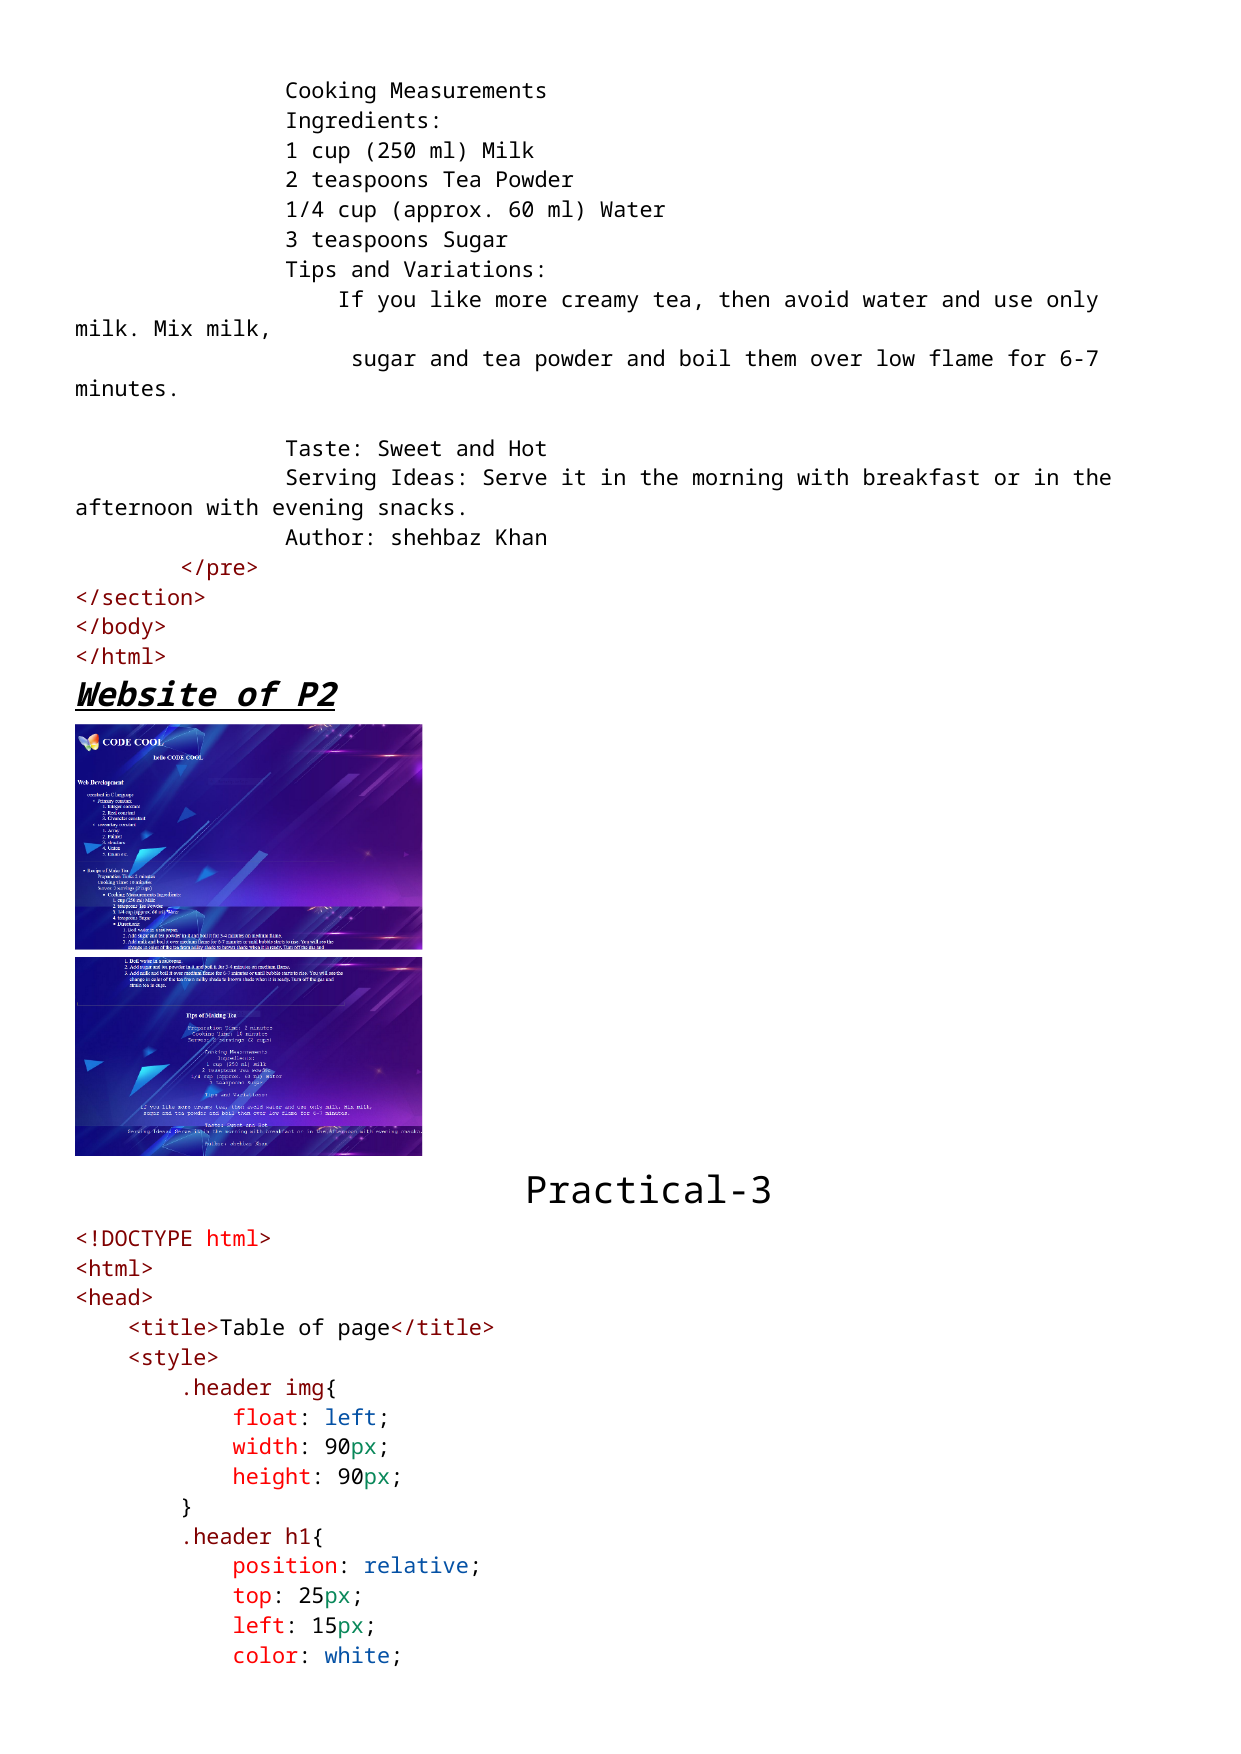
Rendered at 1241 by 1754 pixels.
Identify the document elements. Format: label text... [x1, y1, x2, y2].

text 3 teaspoons Sugar [75, 224, 1165, 254]
text </pre> [75, 552, 1165, 581]
text Ingredients: [75, 105, 1165, 134]
picture [75, 724, 423, 950]
text Taste: Sweet and Hot [75, 432, 1165, 462]
text <style> [75, 1342, 1165, 1372]
text width: 90px; [75, 1431, 1165, 1461]
text </section> [75, 581, 1165, 611]
text .header h1{ [75, 1521, 1165, 1551]
text left: 15px; [75, 1610, 1165, 1640]
text 1/4 cup (approx. 60 ml) Water [75, 194, 1165, 224]
text <head> [75, 1282, 1165, 1312]
text sugar and tea powder and boil them over low flame for 6-7 minutes. [75, 343, 1165, 403]
text color: white; [75, 1640, 1165, 1670]
text Author: shehbaz Khan [75, 522, 1165, 552]
text height: 90px; [75, 1461, 1165, 1491]
text top: 25px; [75, 1580, 1165, 1610]
text float: left; [75, 1402, 1165, 1431]
text Tips and Variations: [75, 254, 1165, 283]
text Website of P2 [75, 671, 1165, 716]
text <html> [75, 1253, 1165, 1282]
text Practical-3 [75, 1163, 1165, 1214]
text <title>Table of page</title> [75, 1312, 1165, 1342]
text <!DOCTYPE html> [75, 1223, 1165, 1253]
text } [75, 1491, 1165, 1521]
text If you like more creamy tea, then avoid water and use only milk. Mix milk, [75, 283, 1165, 343]
text </html> [75, 641, 1165, 671]
picture [75, 957, 423, 1156]
text </body> [75, 611, 1165, 641]
text 1 cup (250 ml) Milk [75, 134, 1165, 164]
text position: relative; [75, 1551, 1165, 1580]
text Serving Ideas: Serve it in the morning with breakfast or in the afternoon with evening snacks. [75, 462, 1165, 522]
text 2 teaspoons Tea Powder [75, 164, 1165, 194]
text .header img{ [75, 1372, 1165, 1402]
text Cooking Measurements [75, 75, 1165, 105]
